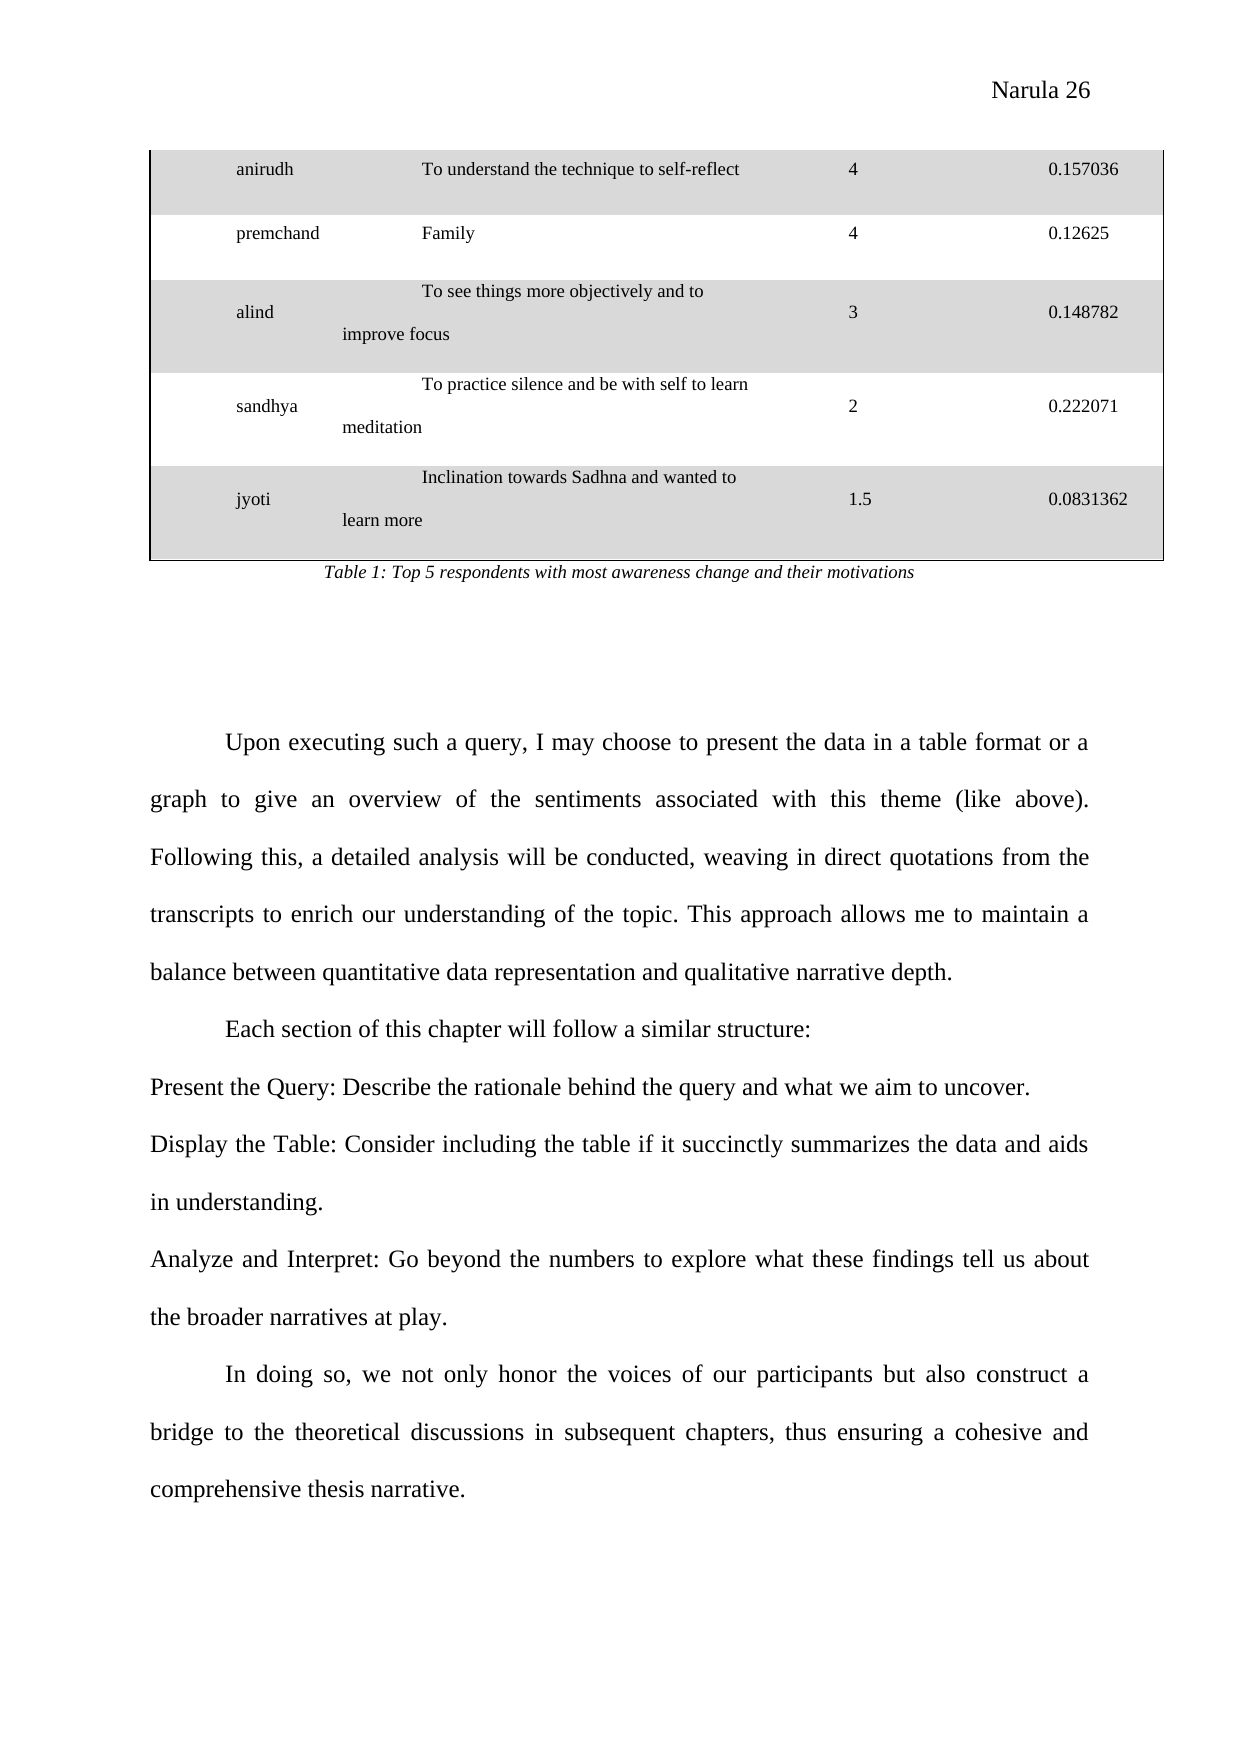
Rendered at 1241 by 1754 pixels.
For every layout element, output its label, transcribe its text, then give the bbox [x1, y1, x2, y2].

table_cell alind [151, 280, 331, 373]
table_cell 4 [762, 150, 962, 215]
table_cell anirudh [151, 150, 331, 215]
text Present the Query: Describe the rationale behind the query and what we aim to uncover. [150, 1072, 1090, 1101]
table_cell jyoti [151, 466, 331, 559]
table_cell premchand [151, 215, 331, 279]
text Upon executing such a query, I may choose to present the data in a table format or a graph to give an overview of the sentiments associated with this theme (like above). Following this, a detailed analysis will be conducted, weaving in direct quotations from the transcripts to enrich our understanding of the topic. This approach allows me to maintain a balance between quantitative data representation and qualitative narrative depth. [150, 727, 1090, 986]
table_cell Family [331, 215, 762, 279]
table_cell To understand the technique to self-reflect [331, 150, 762, 215]
table_cell 0.0831362 [962, 466, 1163, 559]
table_cell To practice silence and be with self to learn meditation [331, 373, 762, 466]
table_cell 0.222071 [962, 373, 1163, 466]
text Display the Table: Consider including the table if it succinctly summarizes the data and aids in understanding. [150, 1129, 1090, 1216]
text Each section of this chapter will follow a similar structure: [150, 1014, 1090, 1043]
table_cell 0.12625 [962, 215, 1163, 279]
table_cell To see things more objectively and to improve focus [331, 280, 762, 373]
text In doing so, we not only honor the voices of our participants but also construct a bridge to the theoretical discussions in subsequent chapters, thus ensuring a cohesive and comprehensive thesis narrative. [150, 1359, 1090, 1503]
table_cell 2 [762, 373, 962, 466]
table_cell Inclination towards Sadhna and wanted to learn more [331, 466, 762, 559]
table_cell 4 [762, 215, 962, 279]
table_cell 0.148782 [962, 280, 1163, 373]
text Analyze and Interpret: Go beyond the numbers to explore what these findings tell us about the broader narratives at play. [150, 1244, 1090, 1331]
table_cell 1.5 [762, 466, 962, 559]
table_cell sandhya [151, 373, 331, 466]
table_cell 0.157036 [962, 150, 1163, 215]
table_cell 3 [762, 280, 962, 373]
